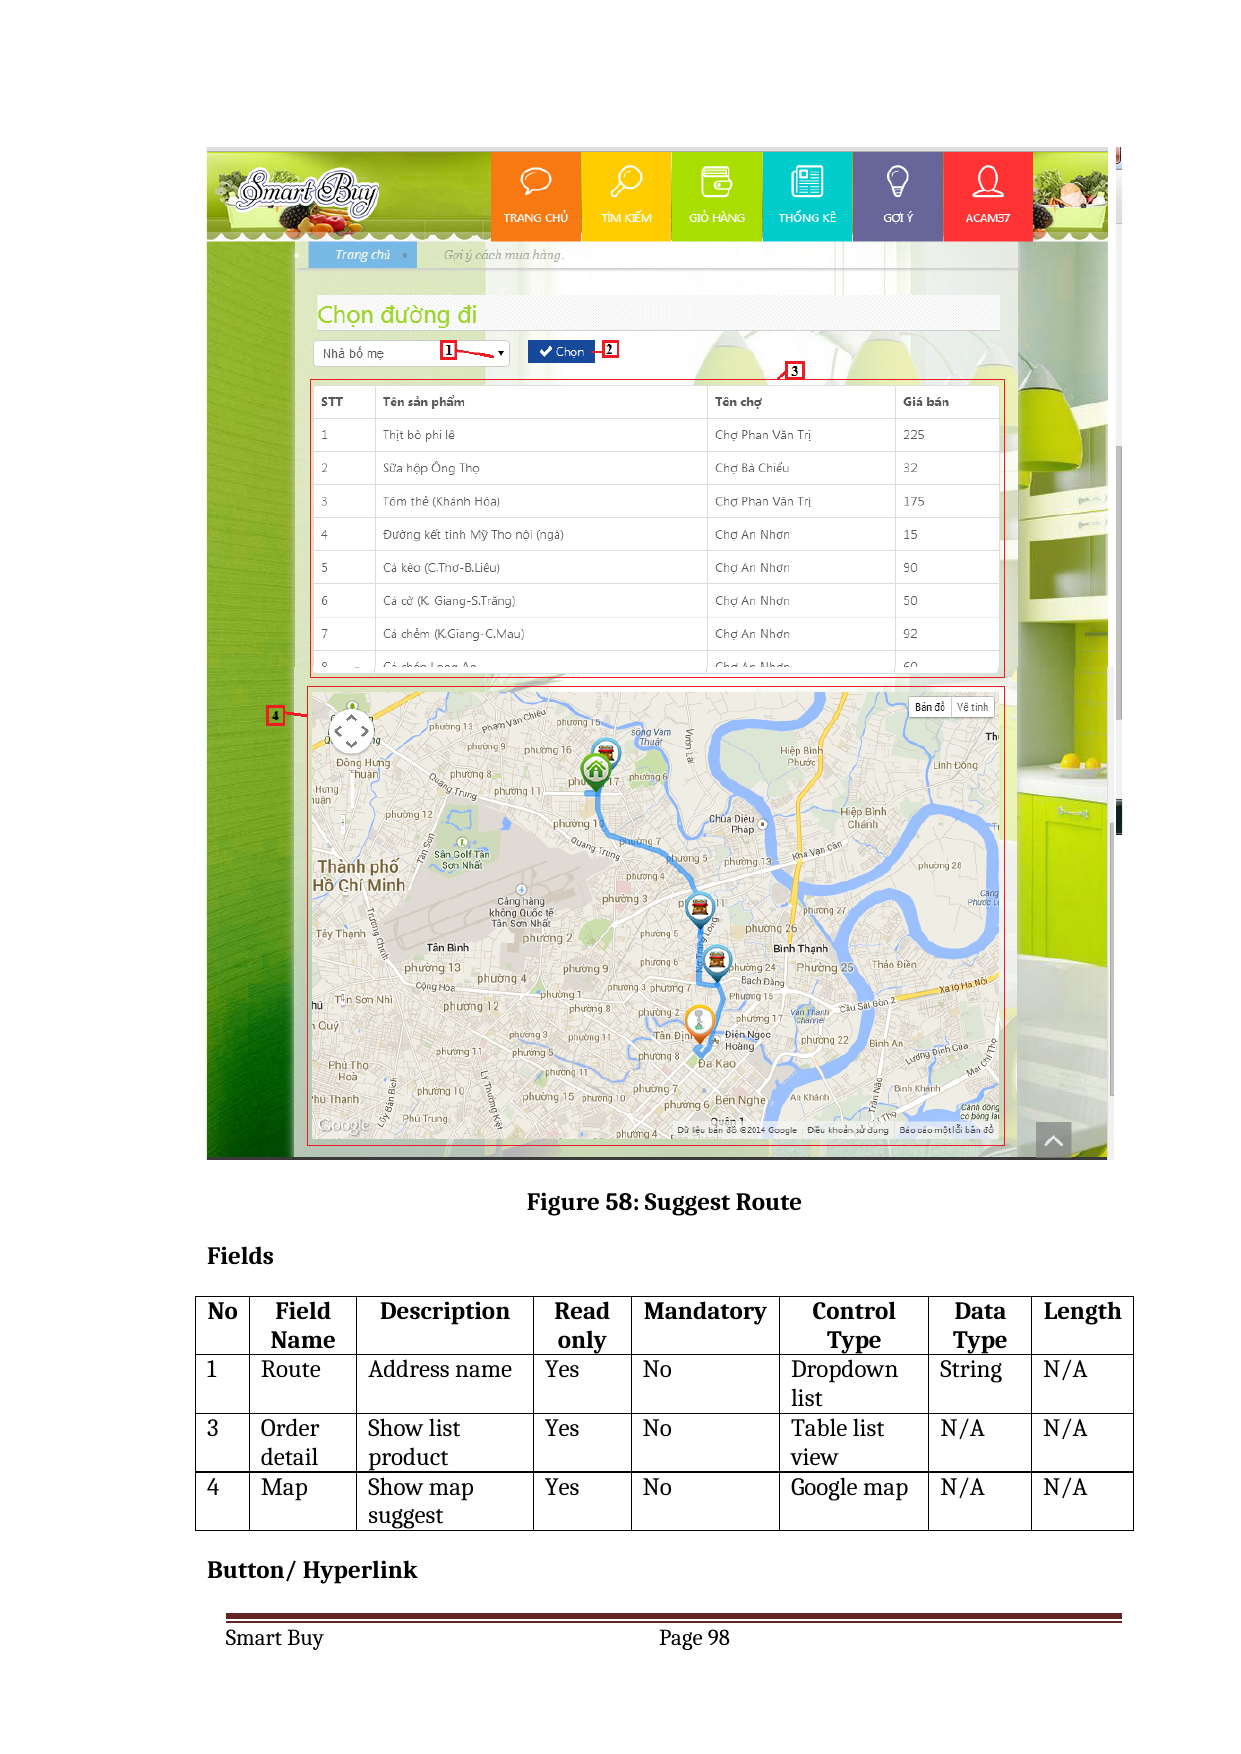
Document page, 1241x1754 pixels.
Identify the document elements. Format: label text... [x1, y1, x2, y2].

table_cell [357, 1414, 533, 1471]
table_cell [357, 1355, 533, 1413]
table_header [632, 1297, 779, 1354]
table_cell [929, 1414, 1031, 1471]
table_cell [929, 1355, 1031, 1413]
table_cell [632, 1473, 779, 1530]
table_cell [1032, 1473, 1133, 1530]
text Button/ Hyperlink [207, 1556, 1122, 1585]
text Fields [207, 1242, 1122, 1271]
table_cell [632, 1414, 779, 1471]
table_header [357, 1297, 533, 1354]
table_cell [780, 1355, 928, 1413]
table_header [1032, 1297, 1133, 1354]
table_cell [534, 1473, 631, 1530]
text Figure 58: Suggest Route [207, 1188, 1122, 1217]
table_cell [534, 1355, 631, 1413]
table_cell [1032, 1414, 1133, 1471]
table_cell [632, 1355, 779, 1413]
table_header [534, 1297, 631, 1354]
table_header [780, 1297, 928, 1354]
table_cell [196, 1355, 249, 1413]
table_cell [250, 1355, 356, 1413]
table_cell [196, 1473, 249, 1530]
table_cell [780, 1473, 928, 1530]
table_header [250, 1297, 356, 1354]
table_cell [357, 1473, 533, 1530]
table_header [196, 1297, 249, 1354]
picture [206, 147, 1123, 1164]
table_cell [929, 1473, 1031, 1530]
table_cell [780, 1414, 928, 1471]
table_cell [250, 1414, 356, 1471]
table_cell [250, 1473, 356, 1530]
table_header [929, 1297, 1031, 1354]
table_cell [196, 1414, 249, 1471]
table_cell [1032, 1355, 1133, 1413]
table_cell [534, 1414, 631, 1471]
